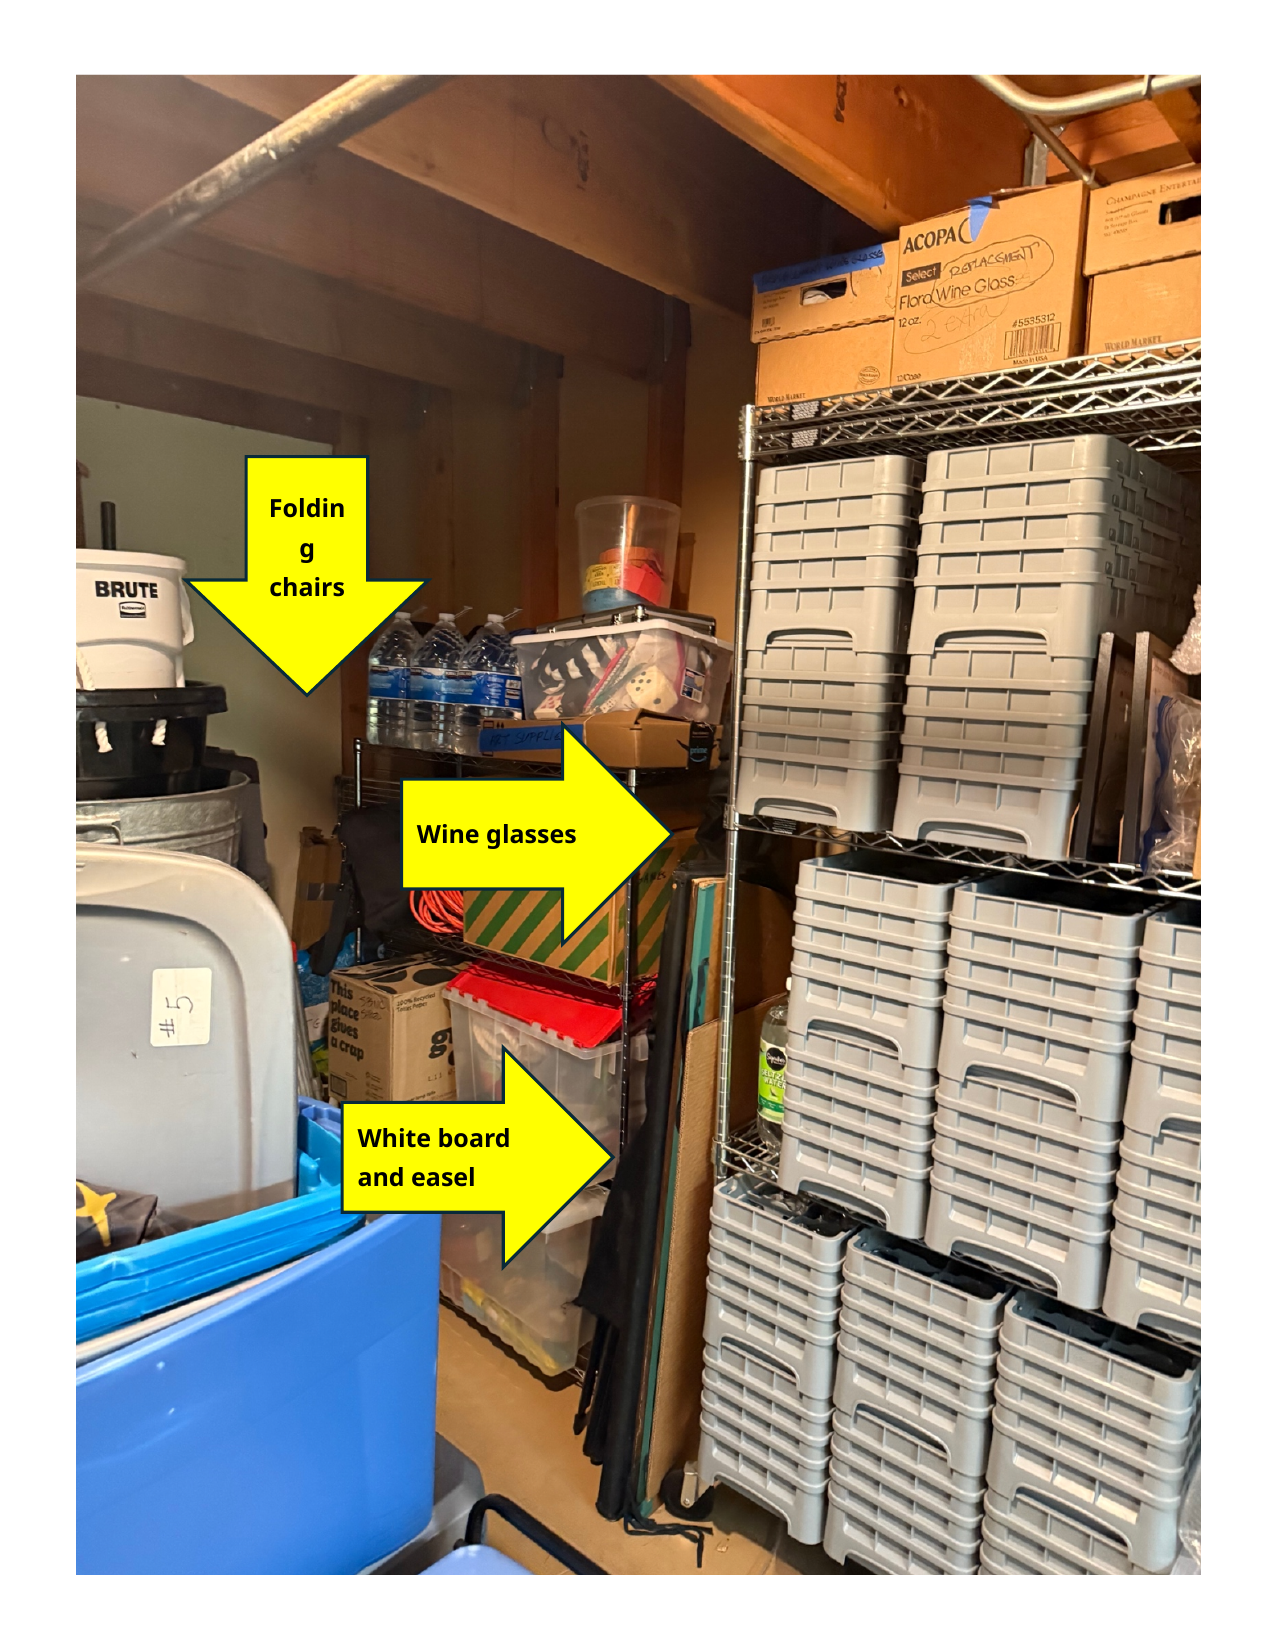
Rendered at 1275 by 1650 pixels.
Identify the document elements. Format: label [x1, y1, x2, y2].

picture [77, 76, 1201, 1573]
